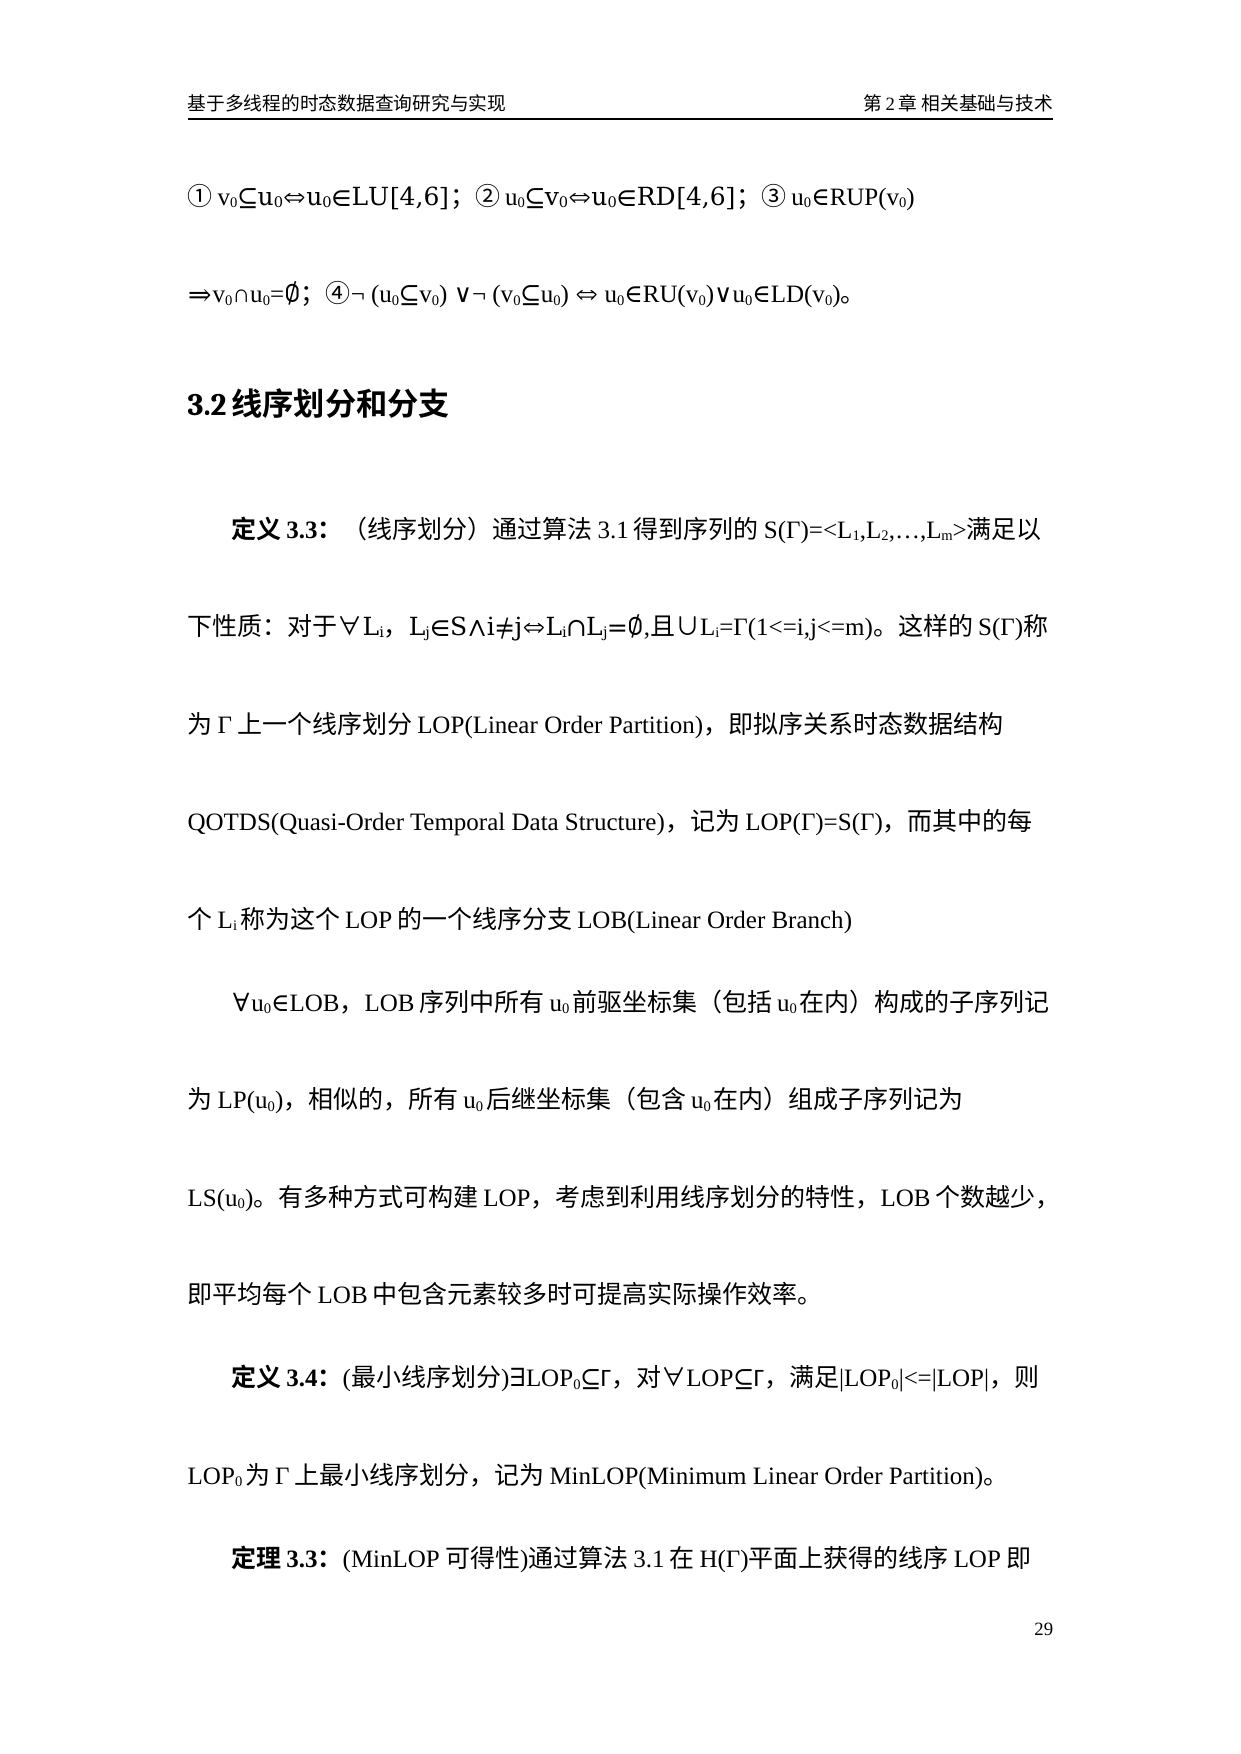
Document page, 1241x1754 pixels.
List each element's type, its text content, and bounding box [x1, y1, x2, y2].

text 定义3.4：(最小线序划分)∃LOP0⊆Γ，对∀LOP⊆Γ，满足|LOP0|<=|LOP|，则LOP0为Γ上最小线序划分，记为MinLOP(Minimum Linear Order Partition)。 [187, 1343, 1053, 1506]
text 定义3.3：（线序划分）通过算法3.1得到序列的S(Γ)=<L1,L2,…,Lm>满足以下性质：对于∀Li，Lj∈S∧i≠jLi∩Lj=∅,且∪Li=Γ(1<=i,j<=m)。这样的S(Γ)称为Γ上一个线序划分LOP(Linear Order Partition)，即拟序关系时态数据结构QOTDS(Quasi-Order Temporal Data Structure)，记为LOP(Γ)=S(Γ)，而其中的每个Li称为这个LOP的一个线序分支LOB(Linear Order Branch) [187, 495, 1053, 950]
text ∀u0∈LOB，LOB序列中所有u0前驱坐标集（包括u0在内）构成的子序列记为LP(u0)，相似的，所有u0后继坐标集（包含u0在内）组成子序列记为LS(u0)。有多种方式可构建LOP，考虑到利用线序划分的特性，LOB个数越少，即平均每个LOB中包含元素较多时可提高实际操作效率。 [187, 968, 1053, 1325]
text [187, 162, 1053, 324]
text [187, 1524, 1053, 1589]
subtitle 线序划分和分支 [187, 370, 1053, 435]
